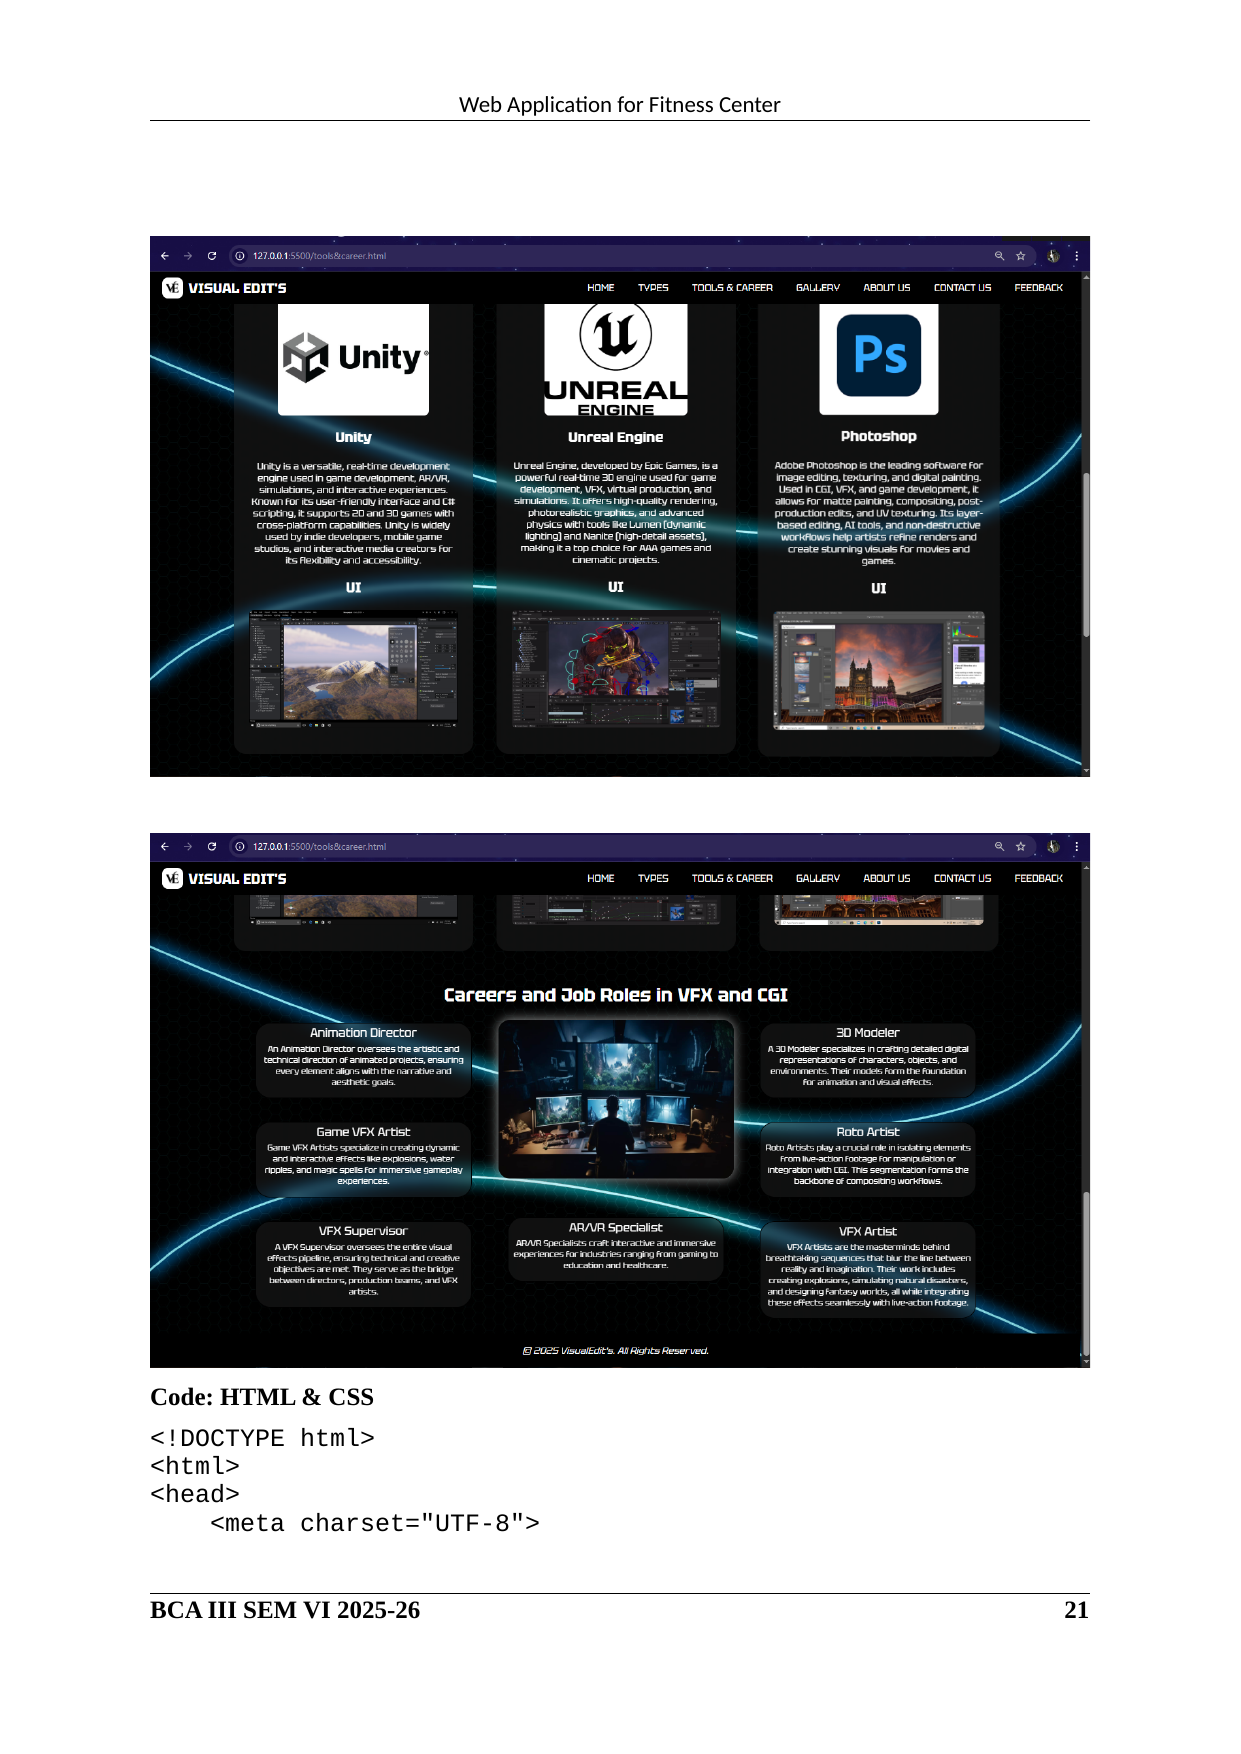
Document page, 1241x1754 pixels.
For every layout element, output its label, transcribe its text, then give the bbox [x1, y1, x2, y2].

text <html> [150, 1453, 1090, 1482]
text <!DOCTYPE html> [150, 1425, 1090, 1453]
text Code: HTML & CSS [150, 1382, 1090, 1411]
picture [150, 236, 1091, 777]
text <meta charset="UTF-8"> [150, 1510, 1090, 1538]
text <head> [150, 1482, 1090, 1510]
picture [150, 833, 1091, 1368]
